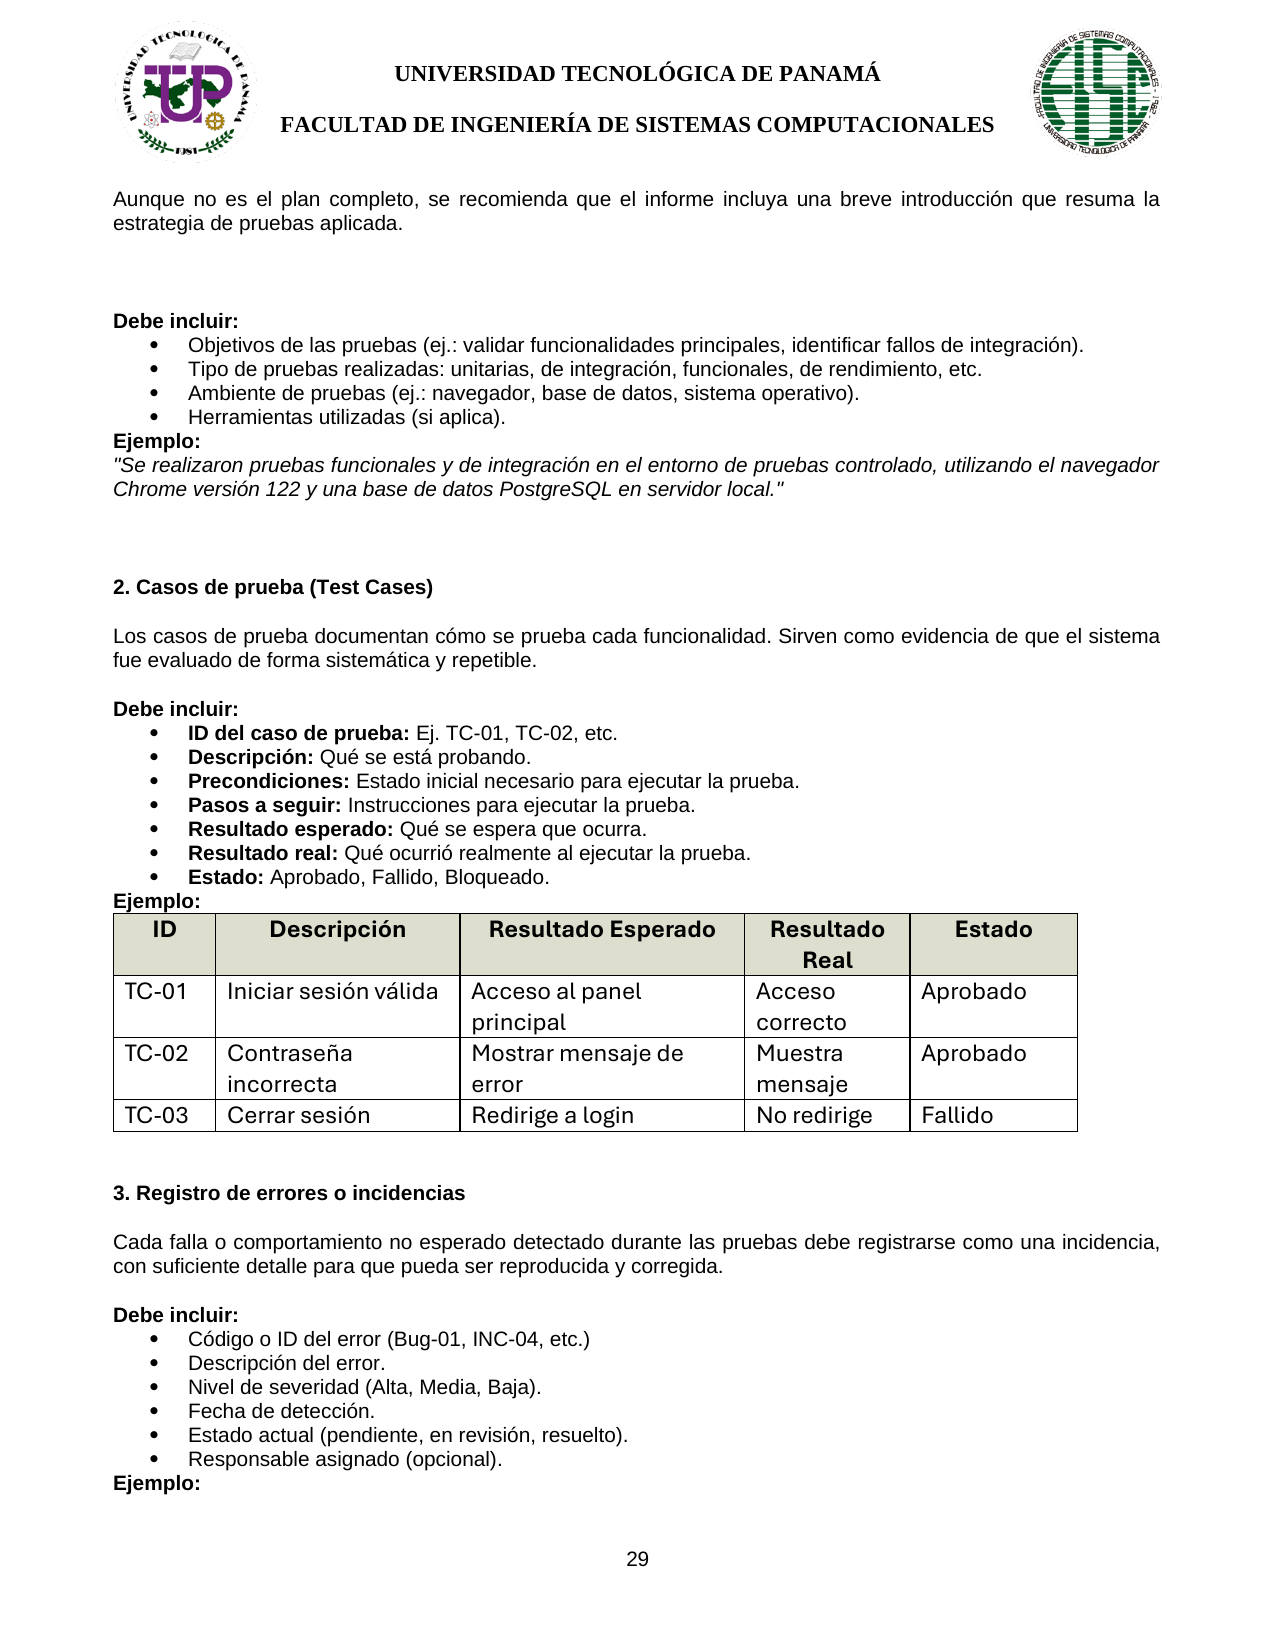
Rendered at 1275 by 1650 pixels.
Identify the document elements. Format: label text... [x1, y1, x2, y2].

table_header Estado [911, 914, 1077, 975]
list Nivel de severidad (Alta, Media, Baja). [150, 1375, 1162, 1399]
table_cell Aprobado [911, 976, 1077, 1037]
text Debe incluir: [113, 1303, 1162, 1327]
table_cell Aprobado [911, 1038, 1077, 1099]
list Resultado real: Qué ocurrió realmente al ejecutar la prueba. [150, 841, 1162, 865]
text Los casos de prueba documentan cómo se prueba cada funcionalidad. Sirven como evidencia de que el sistema fue evaluado de forma sistemática y repetible. [113, 624, 1162, 672]
picture [1029, 25, 1163, 158]
list Pasos a seguir: Instrucciones para ejecutar la prueba. [150, 793, 1162, 817]
list Precondiciones: Estado inicial necesario para ejecutar la prueba. [150, 769, 1162, 793]
text "Se realizaron pruebas funcionales y de integración en el entorno de pruebas controlado, utilizando el navegador Chrome versión 122 y una base de datos PostgreSQL en servidor local." [113, 453, 1162, 501]
table_header ID [114, 914, 215, 975]
table_cell Acceso correcto [745, 976, 909, 1037]
table_header Resultado Esperado [461, 914, 744, 975]
list Ambiente de pruebas (ej.: navegador, base de datos, sistema operativo). [150, 381, 1162, 405]
table_cell Mostrar mensaje de error [461, 1038, 744, 1099]
text Aunque no es el plan completo, se recomienda que el informe incluya una breve introducción que resuma la estrategia de pruebas aplicada. [113, 187, 1162, 235]
text Ejemplo: [113, 1471, 1162, 1495]
table_header Resultado Real [745, 914, 909, 975]
table_cell Contraseña incorrecta [216, 1038, 459, 1099]
table_header Descripción [216, 914, 459, 975]
table_cell No redirige [745, 1100, 909, 1131]
text Debe incluir: [113, 697, 1162, 721]
text 3. Registro de errores o incidencias [113, 1181, 1162, 1205]
list ID del caso de prueba: Ej. TC-01, TC-02, etc. [150, 721, 1162, 745]
table_cell Acceso al panel principal [461, 976, 744, 1037]
text Debe incluir: [113, 309, 1162, 333]
table_cell TC-03 [114, 1100, 215, 1131]
list Objetivos de las pruebas (ej.: validar funcionalidades principales, identificar fallos de integración). [150, 333, 1162, 357]
list Responsable asignado (opcional). [150, 1447, 1162, 1471]
list Resultado esperado: Qué se espera que ocurra. [150, 817, 1162, 841]
list Estado: Aprobado, Fallido, Bloqueado. [150, 865, 1162, 889]
list Descripción del error. [150, 1351, 1162, 1375]
list Herramientas utilizadas (si aplica). [150, 405, 1162, 429]
text 2. Casos de prueba (Test Cases) [113, 575, 1162, 599]
table_cell Fallido [911, 1100, 1077, 1131]
list Estado actual (pendiente, en revisión, resuelto). [150, 1423, 1162, 1447]
table_cell TC-02 [114, 1038, 215, 1099]
list Fecha de detección. [150, 1399, 1162, 1423]
table_cell TC-01 [114, 976, 215, 1037]
list Código o ID del error (Bug-01, INC-04, etc.) [150, 1327, 1162, 1351]
text Cada falla o comportamiento no esperado detectado durante las pruebas debe registrarse como una incidencia, con suficiente detalle para que pueda ser reproducida y corregida. [113, 1230, 1162, 1278]
text Ejemplo: [113, 889, 1162, 913]
list Descripción: Qué se está probando. [150, 745, 1162, 769]
table_cell Redirige a login [461, 1100, 744, 1131]
list Tipo de pruebas realizadas: unitarias, de integración, funcionales, de rendimiento, etc. [150, 357, 1162, 381]
table_cell Iniciar sesión válida [216, 976, 459, 1037]
table_cell Cerrar sesión [216, 1100, 459, 1131]
table_cell Muestra mensaje [745, 1038, 909, 1099]
text Ejemplo: [113, 429, 1162, 453]
picture [112, 18, 260, 166]
